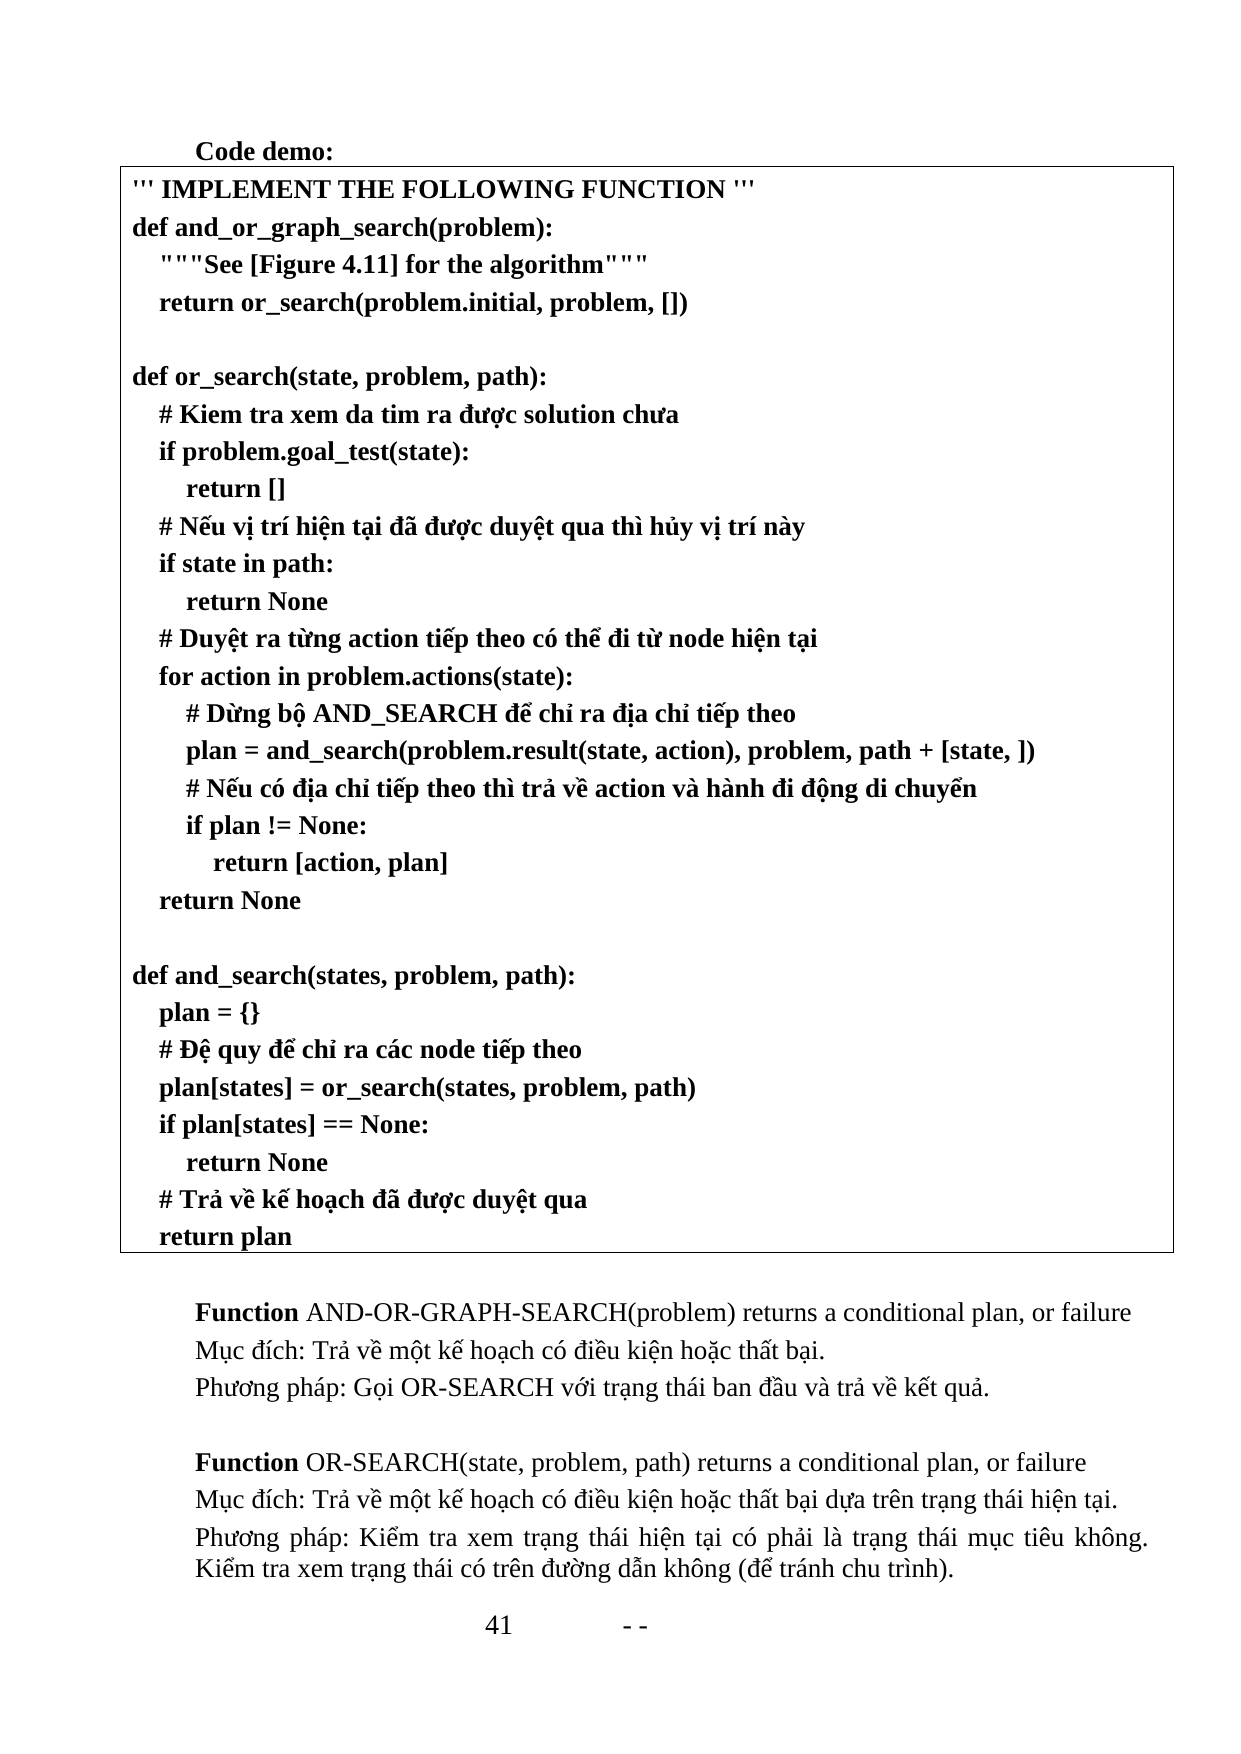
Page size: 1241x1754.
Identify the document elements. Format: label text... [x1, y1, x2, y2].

text Mục đích: Trả về một kế hoạch có điều kiện hoặc thất bại. [120, 1334, 1150, 1365]
table_header ''' IMPLEMENT THE FOLLOWING FUNCTION ''' def and_or_graph_search(problem): """See [Figure 4.11] for the algorithm""" return or_search(problem.initial, problem, []) def or_search(state, problem, path): # Kiem tra xem da tim ra được solution chưa if problem.goal_test(state): return [] # Nếu vị trí hiện tại đã được duyệt qua thì hủy vị trí này if state in path: return None # Duyệt ra từng action tiếp theo có thể đi từ node hiện tại for action in problem.actions(state): # Dừng bộ AND_SEARCH để chỉ ra địa chỉ tiếp theo plan = and_search(problem.result(state, action), problem, path + [state, ]) # Nếu có địa chỉ tiếp theo thì trả về action và hành đi động di chuyển if plan != None: return [action, plan] return None def and_search(states, problem, path): plan = {} # Đệ quy để chỉ ra các node tiếp theo plan[states] = or_search(states, problem, path) if plan[states] == None: return None # Trả về kế hoạch đã được duyệt qua return plan [121, 167, 1173, 1252]
text Phương pháp: Kiểm tra xem trạng thái hiện tại có phải là trạng thái mục tiêu không. Kiểm tra xem trạng thái có trên đường dẫn không (để tránh chu trình). [195, 1521, 1150, 1583]
text Function AND-OR-GRAPH-SEARCH(problem) returns a conditional plan, or failure [120, 1296, 1150, 1327]
text Function OR-SEARCH(state, problem, path) returns a conditional plan, or failure [120, 1446, 1150, 1477]
text Phương pháp: Gọi OR-SEARCH với trạng thái ban đầu và trả về kết quả. [120, 1371, 1150, 1402]
text Mục đích: Trả về một kế hoạch có điều kiện hoặc thất bại dựa trên trạng thái hiện tại. [120, 1483, 1150, 1514]
text Code demo: [120, 135, 1150, 166]
